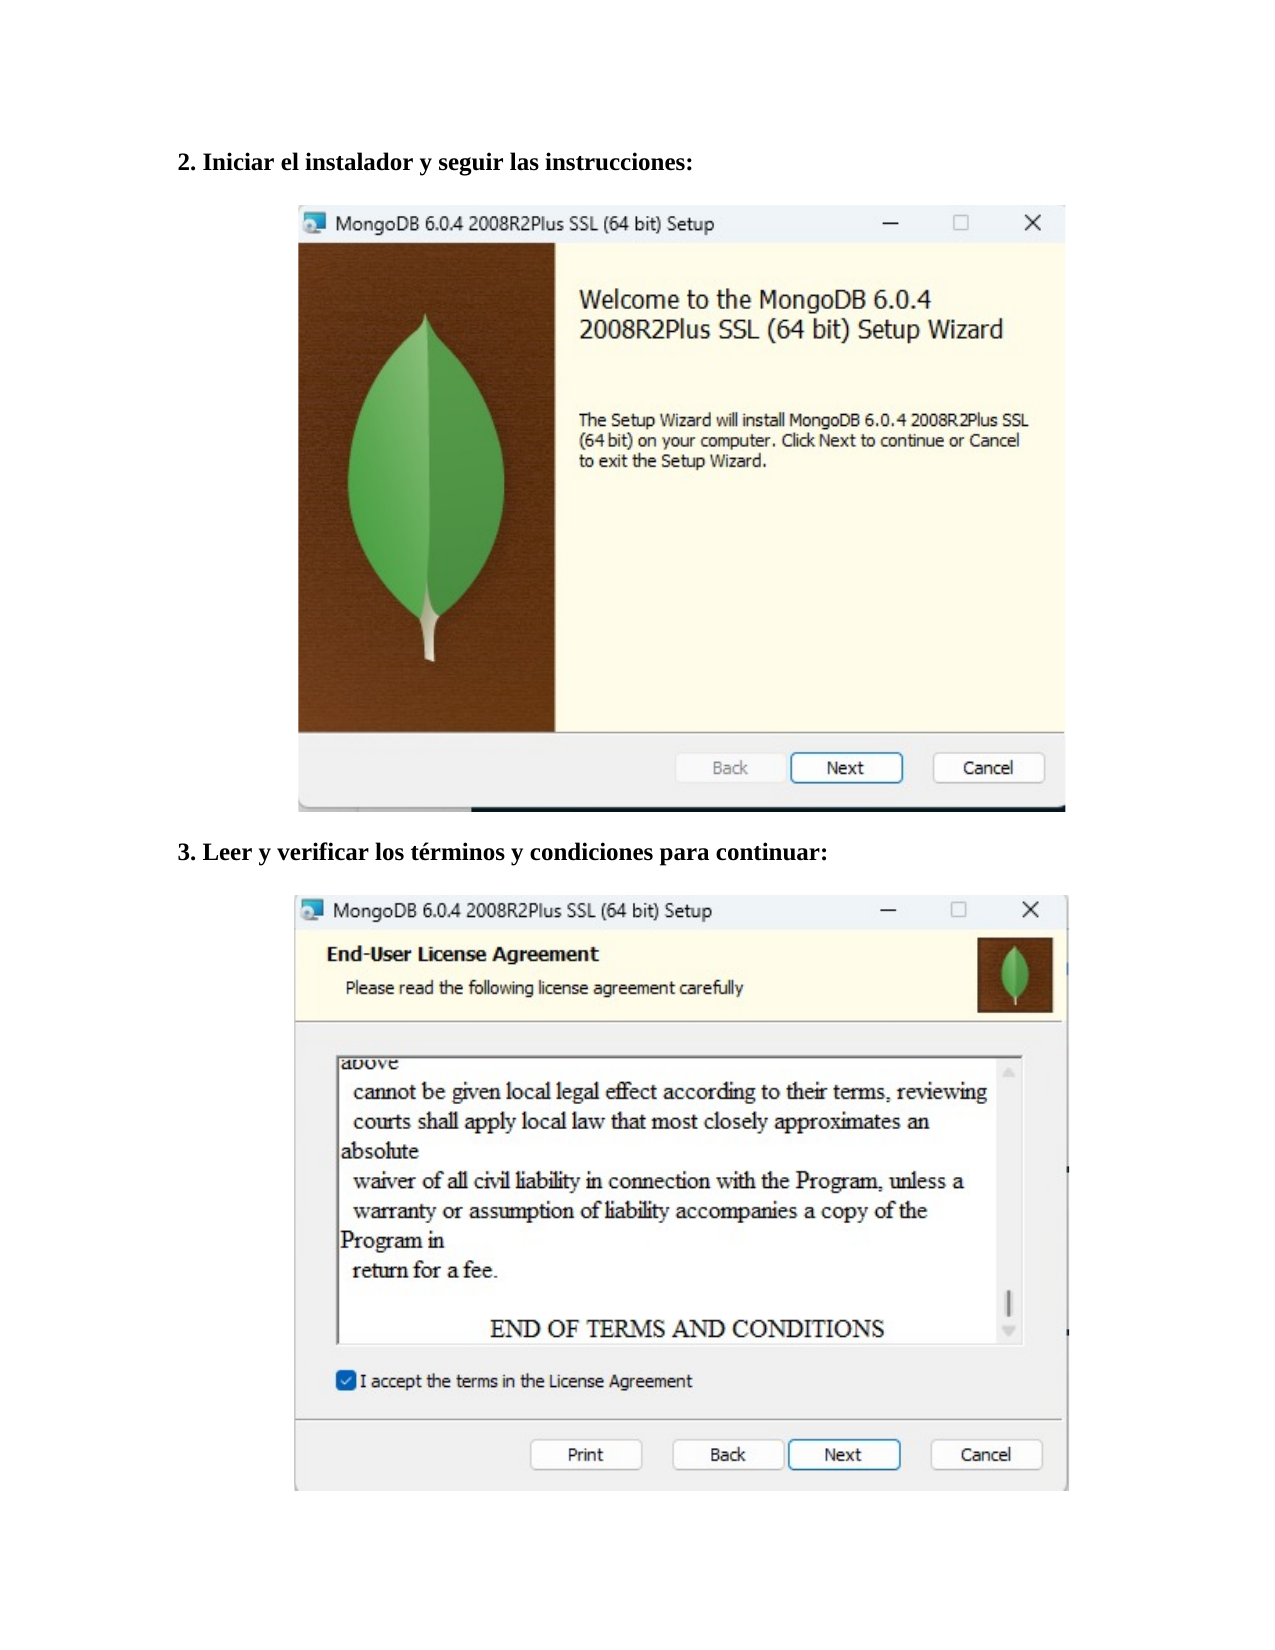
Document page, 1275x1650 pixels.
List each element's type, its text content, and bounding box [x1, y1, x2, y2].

picture [294, 895, 1070, 1491]
text 2. Iniciar el instalador y seguir las instrucciones: [177, 147, 1188, 176]
text 3. Leer y verificar los términos y condiciones para continuar: [177, 837, 1188, 866]
picture [298, 205, 1066, 812]
